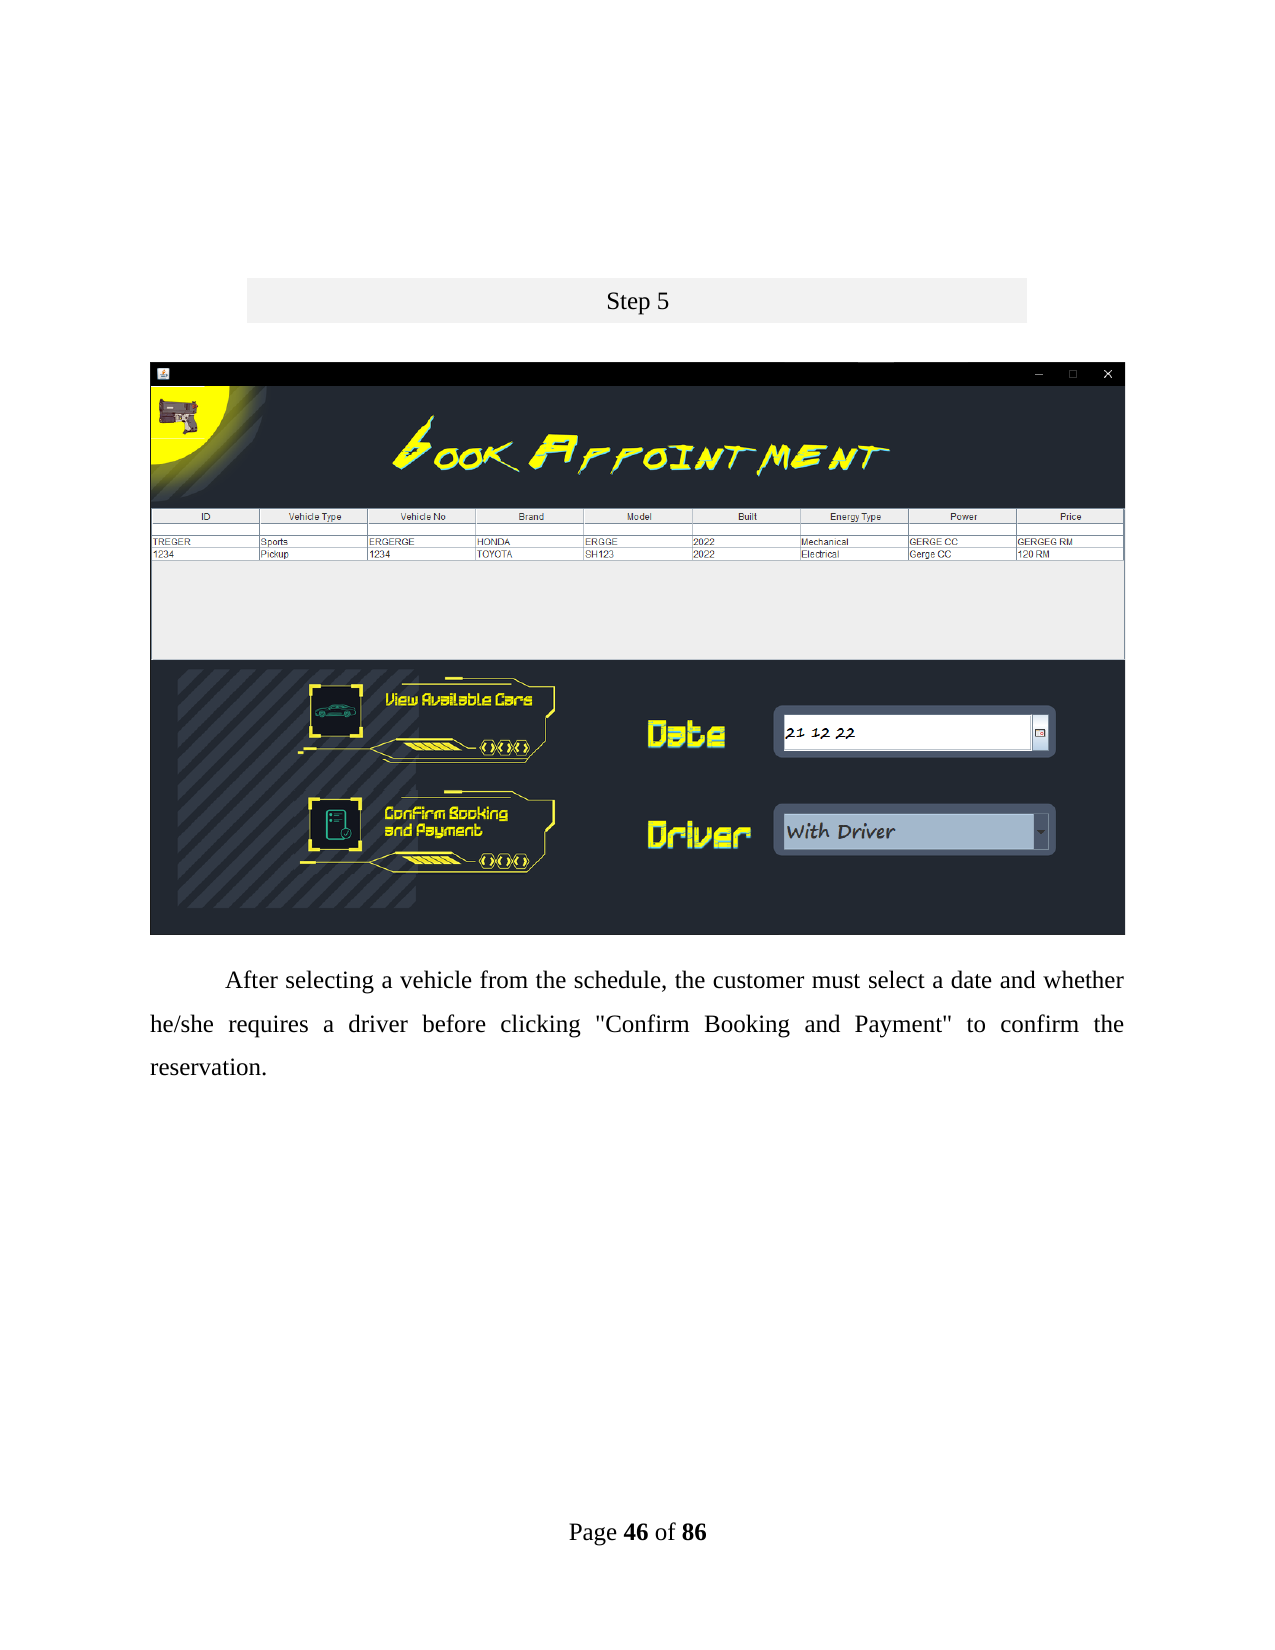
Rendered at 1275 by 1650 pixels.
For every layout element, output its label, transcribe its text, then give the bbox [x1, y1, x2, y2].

text After selecting a vehicle from the schedule, the customer must select a date and whether he/she requires a driver before clicking "Confirm Booking and Payment" to confirm the reservation. [150, 966, 1125, 1081]
text Step 5 [247, 279, 1027, 323]
picture [150, 362, 1125, 935]
